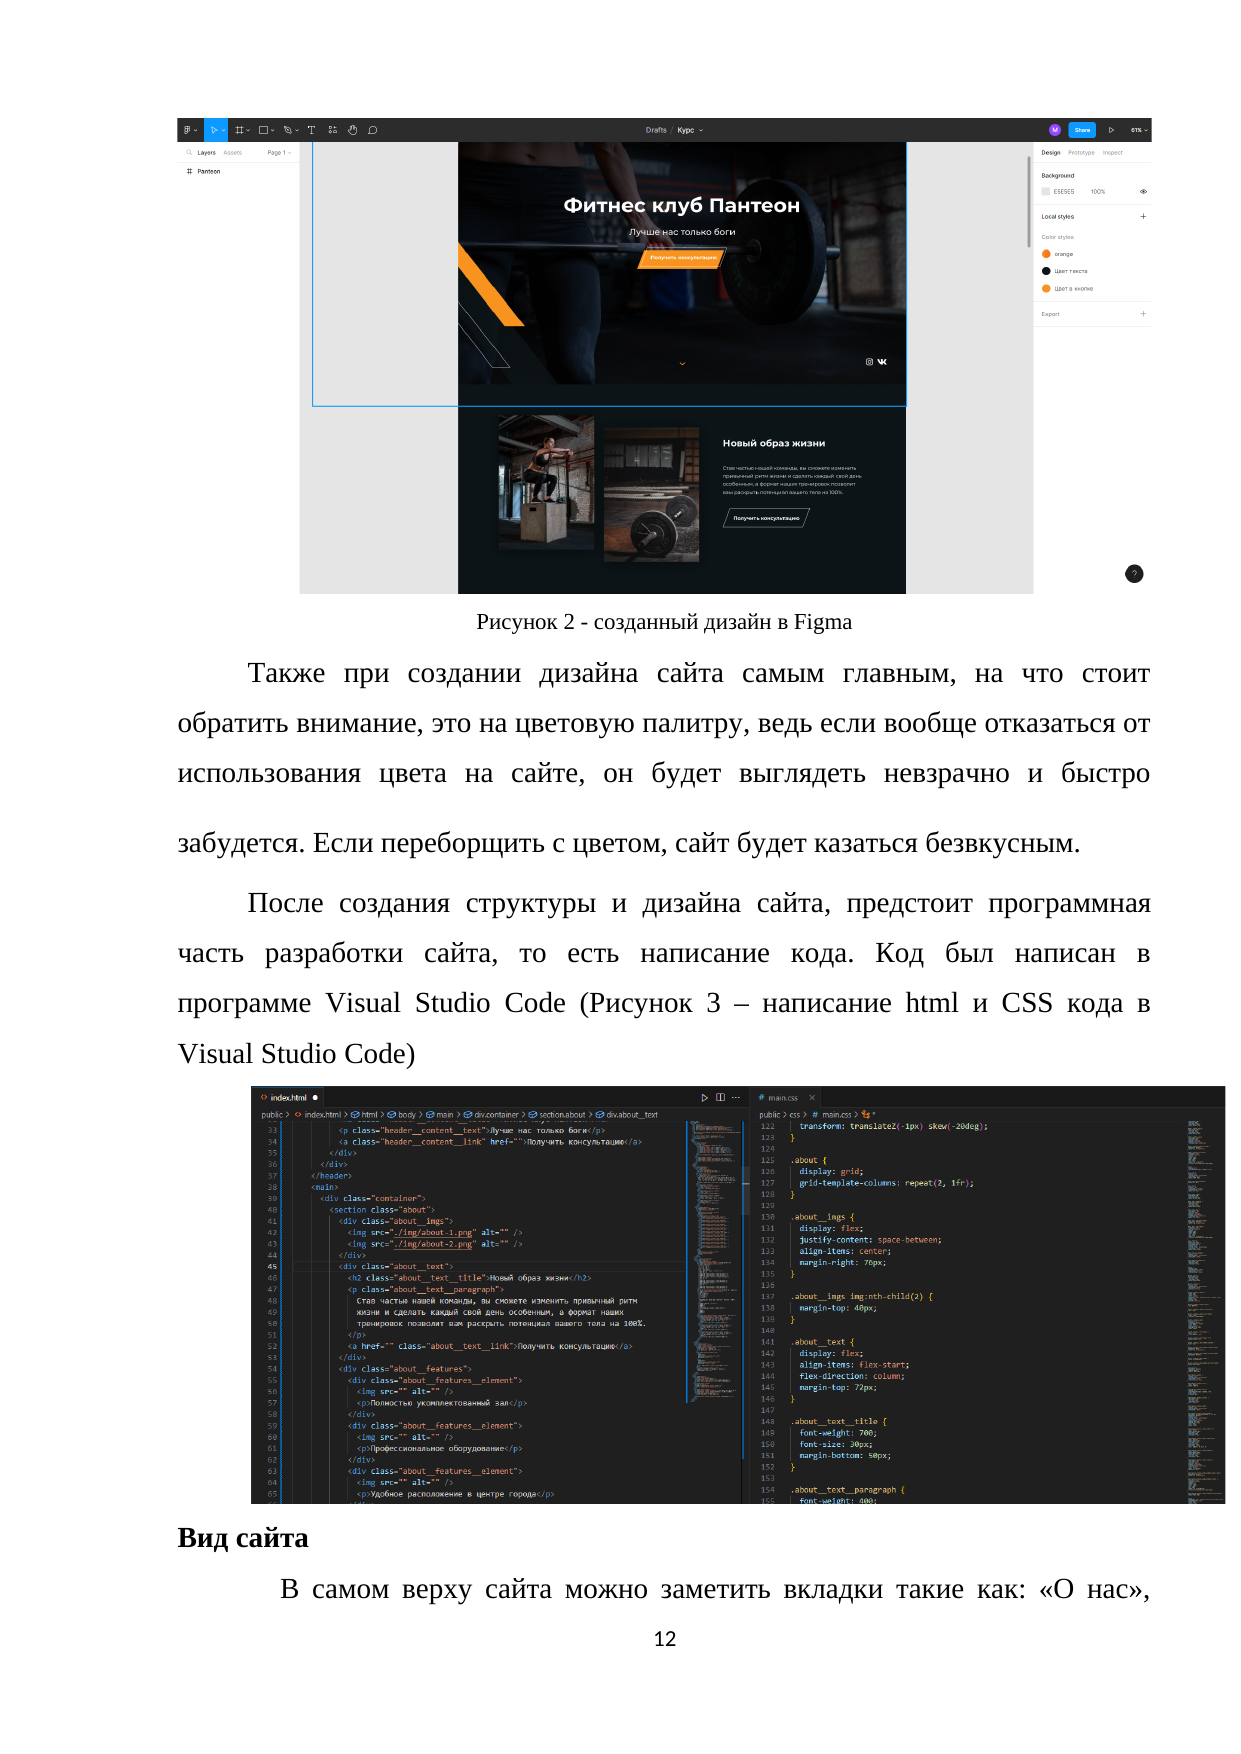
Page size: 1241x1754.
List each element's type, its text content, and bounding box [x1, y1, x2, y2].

picture [177, 118, 1152, 594]
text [210, 1571, 1152, 1604]
picture [251, 1086, 1226, 1504]
text Также при создании дизайна сайта самым главным, на что стоит обратить внимание, это на цветовую палитру, ведь если вообще отказаться от использования цвета на сайте, он будет выглядеть невзрачно и быстро забудется. Если переборщить с цветом, сайт будет казаться безвкусным. [177, 655, 1152, 861]
text После создания структуры и дизайна сайта, предстоит программная часть разработки сайта, то есть написание кода. Код был написан в программе Visual Studio Code (Рисунок 3 – написание html и CSS кода в Visual Studio Code) [177, 885, 1152, 935]
text После создания структуры и дизайна сайта, предстоит программная часть разработки сайта, то есть написание кода. Код был написан в программе Visual Studio Code (Рисунок 3 – написание html и CSS кода в Visual Studio Code) [177, 969, 1152, 1069]
text Рисунок 2 - созданный дизайн в Figma [177, 608, 1152, 634]
